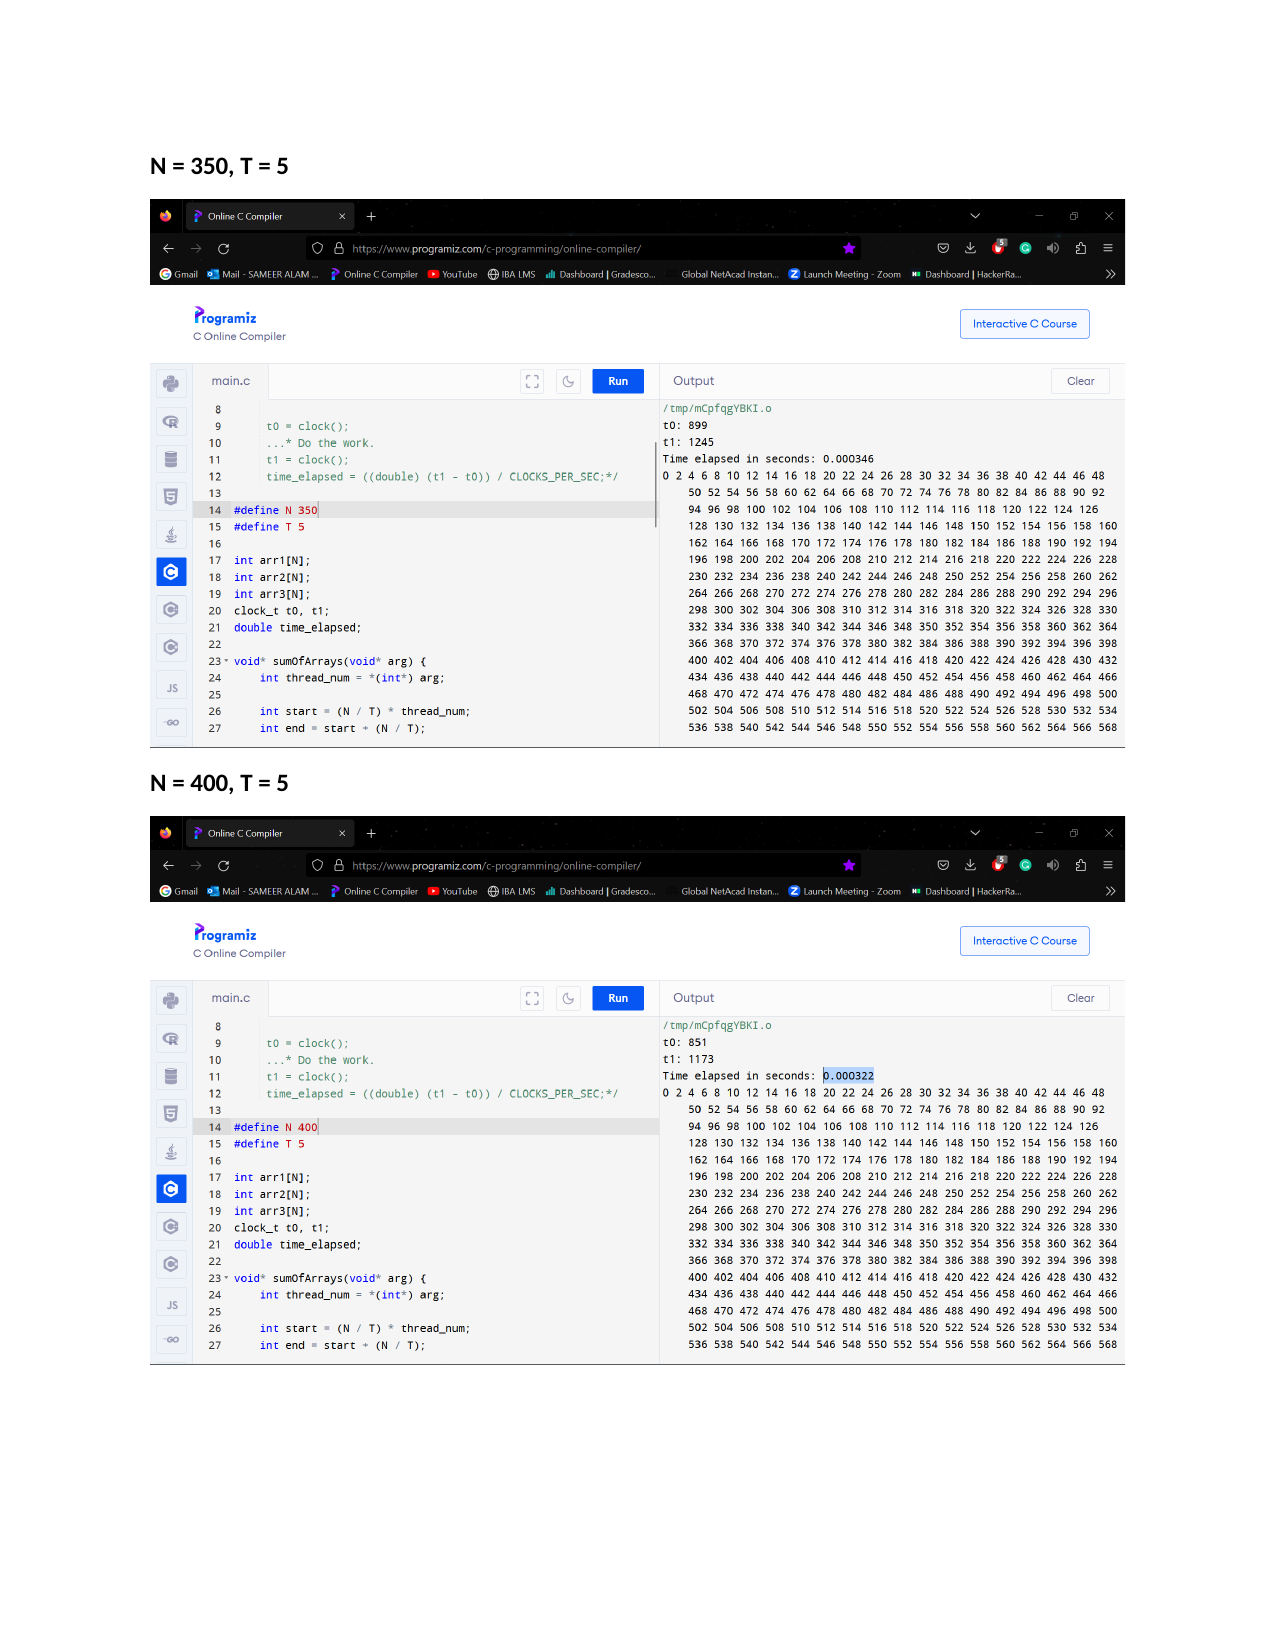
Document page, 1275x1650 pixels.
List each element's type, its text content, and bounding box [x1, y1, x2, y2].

picture [150, 816, 1125, 1365]
picture [150, 199, 1125, 748]
text N = 350, T = 5 [150, 150, 1125, 181]
text N = 400, T = 5 [150, 767, 1125, 797]
